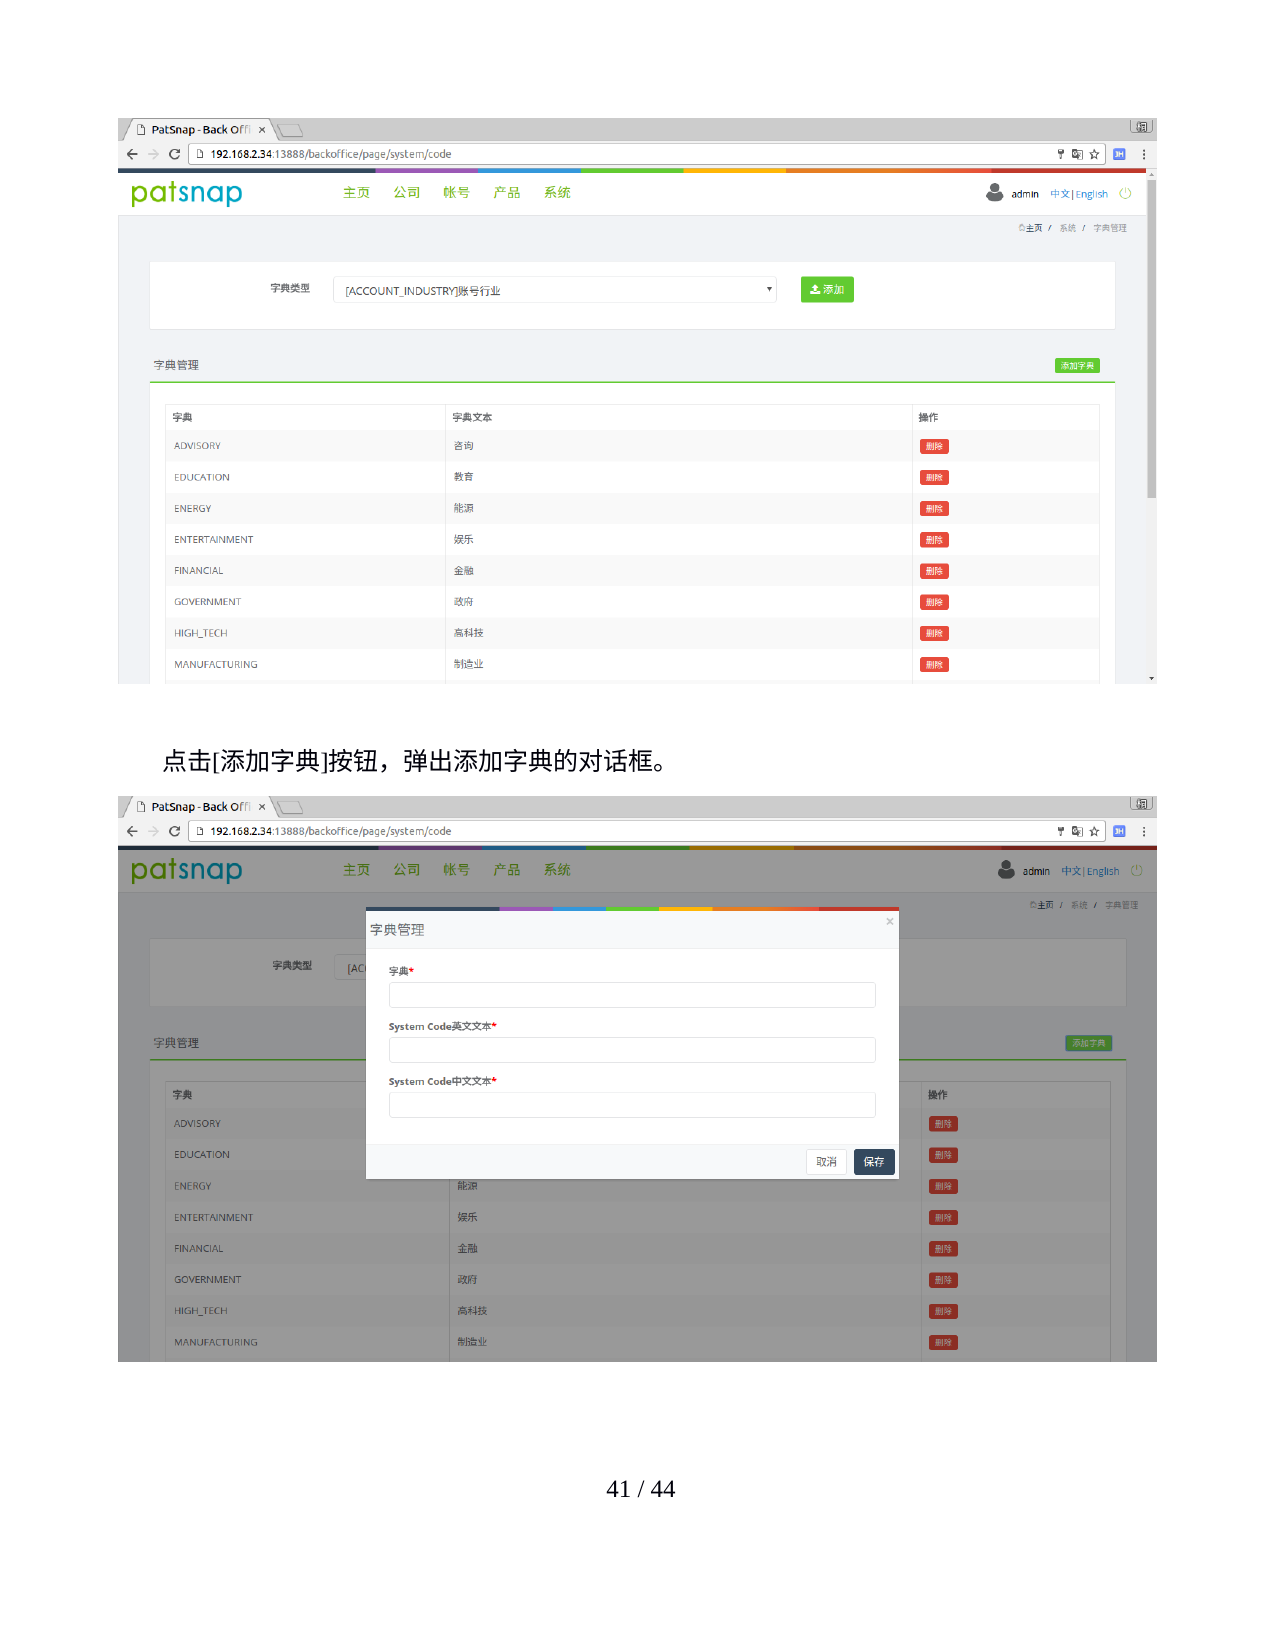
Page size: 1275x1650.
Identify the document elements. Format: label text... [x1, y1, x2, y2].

picture [118, 796, 1157, 1362]
text 点击[添加字典]按钮，弹出添加字典的对话框。 [118, 741, 1157, 778]
picture [118, 118, 1157, 684]
